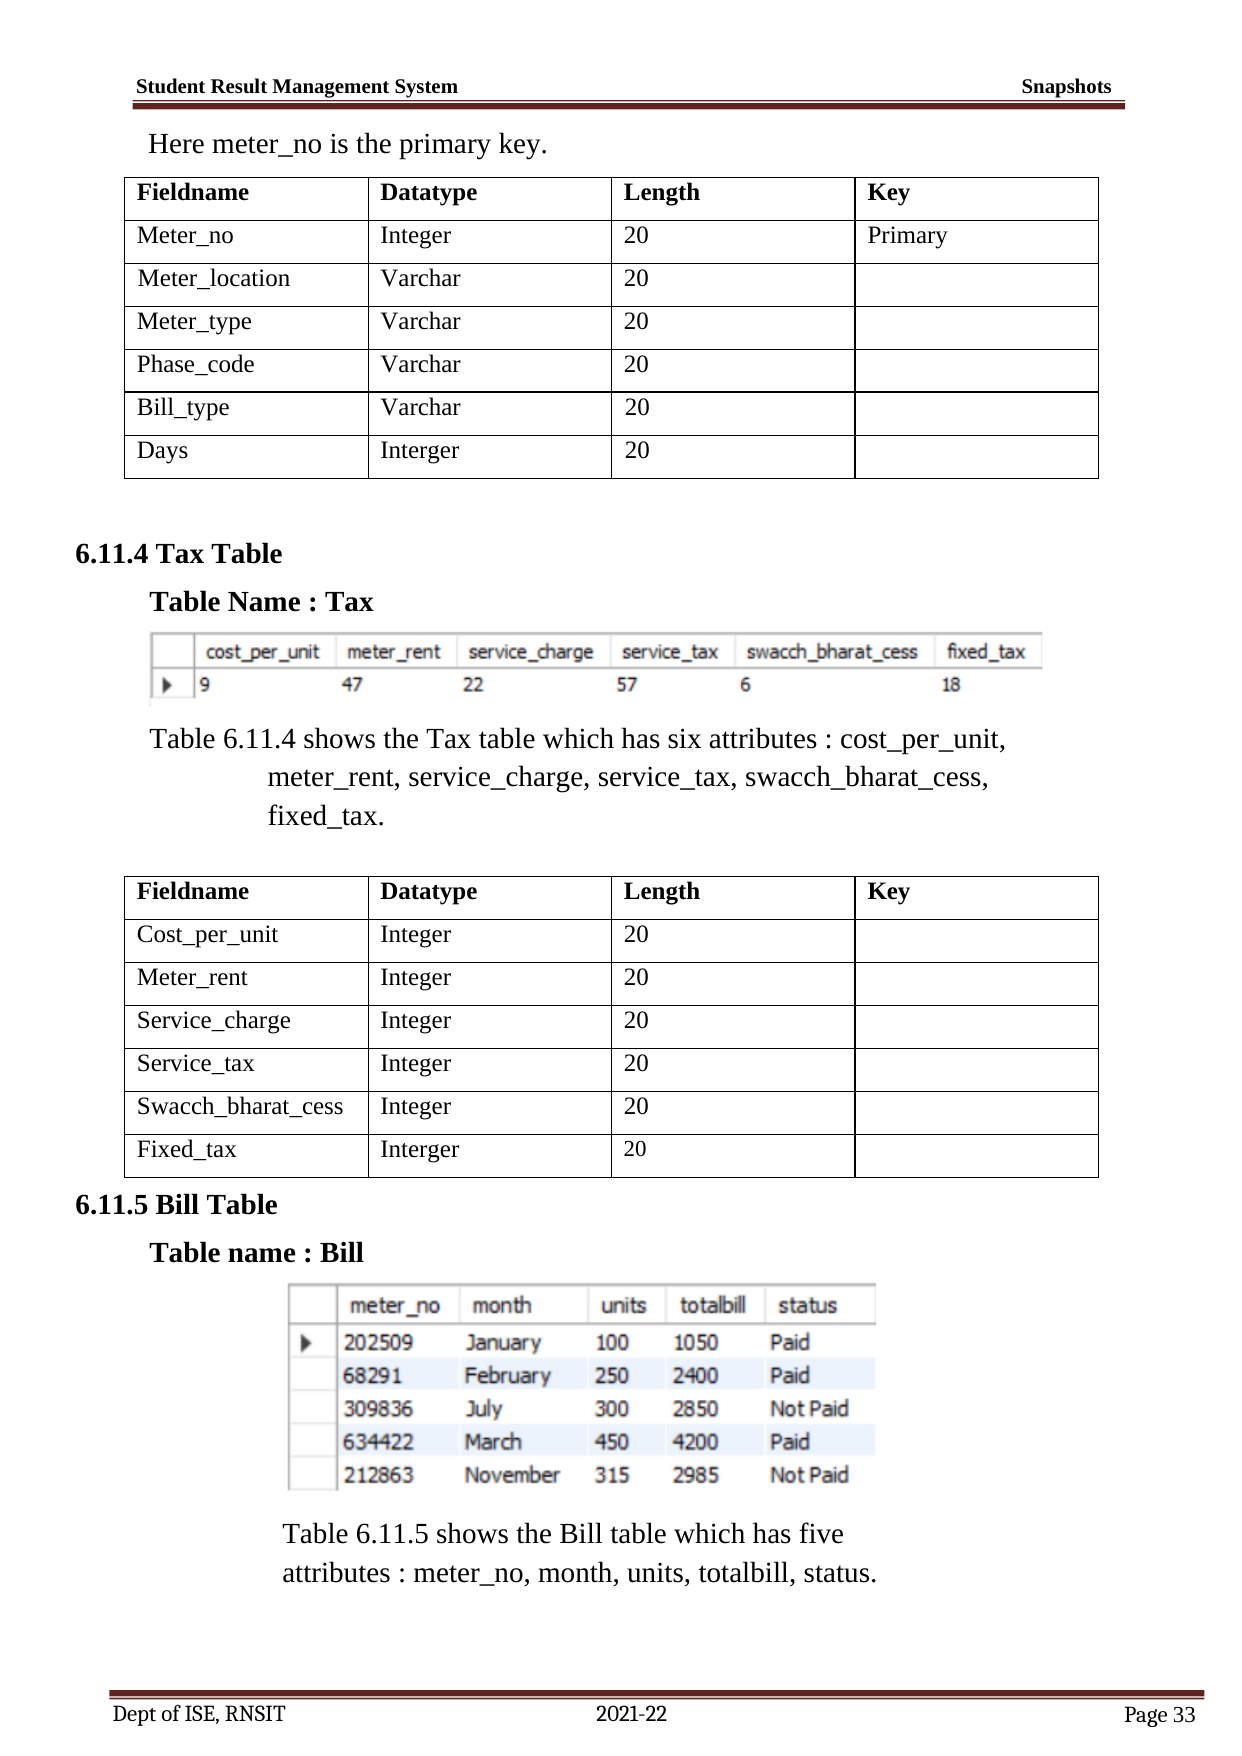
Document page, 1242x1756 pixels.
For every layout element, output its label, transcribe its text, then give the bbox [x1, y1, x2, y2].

table_cell [856, 920, 1098, 962]
table_cell Meter_location [125, 264, 368, 306]
table_cell Swacch_bharat_cess [125, 1092, 368, 1134]
table_cell [856, 1006, 1098, 1048]
text Here meter_no is the primary key. [60, 126, 1217, 159]
table_cell 20 [612, 963, 854, 1005]
table_cell Meter_rent [125, 963, 368, 1005]
table_cell 20 [612, 393, 854, 434]
text Table Name : Tax [149, 584, 1212, 617]
picture [149, 631, 1043, 707]
text 6.11.5 Bill Table [75, 1187, 1064, 1221]
table_cell Bill_type [125, 393, 368, 434]
table_cell [856, 963, 1098, 1005]
table_header Datatype [369, 877, 611, 919]
text Table 6.11.5 shows the Bill table which has five attributes : meter_no, month, units, totalbill, status. [282, 1516, 917, 1588]
picture [287, 1282, 877, 1502]
table_cell Primary [856, 221, 1098, 262]
table_cell Varchar [369, 393, 611, 434]
text 6.11.4 Tax Table [60, 536, 427, 569]
table_header Datatype [369, 178, 611, 219]
table_cell Interger [369, 436, 611, 478]
table_cell 20 [612, 1006, 854, 1048]
table_cell [856, 436, 1098, 478]
text Table 6.11.4 shows the Tax table which has six attributes : cost_per_unit, meter_rent, service_charge, service_tax, swacch_bharat_cess, fixed_tax. [149, 721, 1064, 831]
table_header Key [856, 877, 1098, 919]
table_cell 20 [612, 920, 854, 962]
table_cell Varchar [369, 307, 611, 349]
table_cell [856, 393, 1098, 434]
table_cell Days [125, 436, 368, 478]
table_header Fieldname [125, 877, 368, 919]
table_cell 20 [612, 350, 854, 391]
table_cell [856, 350, 1098, 391]
table_header Length [612, 877, 854, 919]
table_header Fieldname [125, 178, 368, 219]
table_cell [856, 307, 1098, 349]
table_cell Cost_per_unit [125, 920, 368, 962]
table_cell Meter_no [125, 221, 368, 262]
table_cell 20 [612, 1135, 854, 1177]
table_cell Integer [369, 1006, 611, 1048]
table_cell 20 [612, 436, 854, 478]
table_cell [856, 264, 1098, 306]
table_cell Meter_type [125, 307, 368, 349]
table_cell Integer [369, 221, 611, 262]
table_cell Integer [369, 920, 611, 962]
table_cell [856, 1092, 1098, 1134]
table_cell Varchar [369, 264, 611, 306]
table_cell 20 [612, 307, 854, 349]
table_cell Interger [369, 1135, 611, 1177]
table_cell Varchar [369, 350, 611, 391]
text Table name : Bill [149, 1235, 1064, 1269]
table_cell [856, 1135, 1098, 1177]
table_cell [856, 1049, 1098, 1091]
table_cell Service_tax [125, 1049, 368, 1091]
table_cell Phase_code [125, 350, 368, 391]
table_cell 20 [612, 1092, 854, 1134]
table_cell Integer [369, 1049, 611, 1091]
table_cell 20 [612, 221, 854, 262]
table_header Length [612, 178, 854, 219]
table_cell Integer [369, 963, 611, 1005]
table_cell Fixed_tax [125, 1135, 368, 1177]
table_cell 20 [612, 264, 854, 306]
table_cell Integer [369, 1092, 611, 1134]
table_cell 20 [612, 1049, 854, 1091]
table_cell Service_charge [125, 1006, 368, 1048]
table_header Key [856, 178, 1098, 219]
